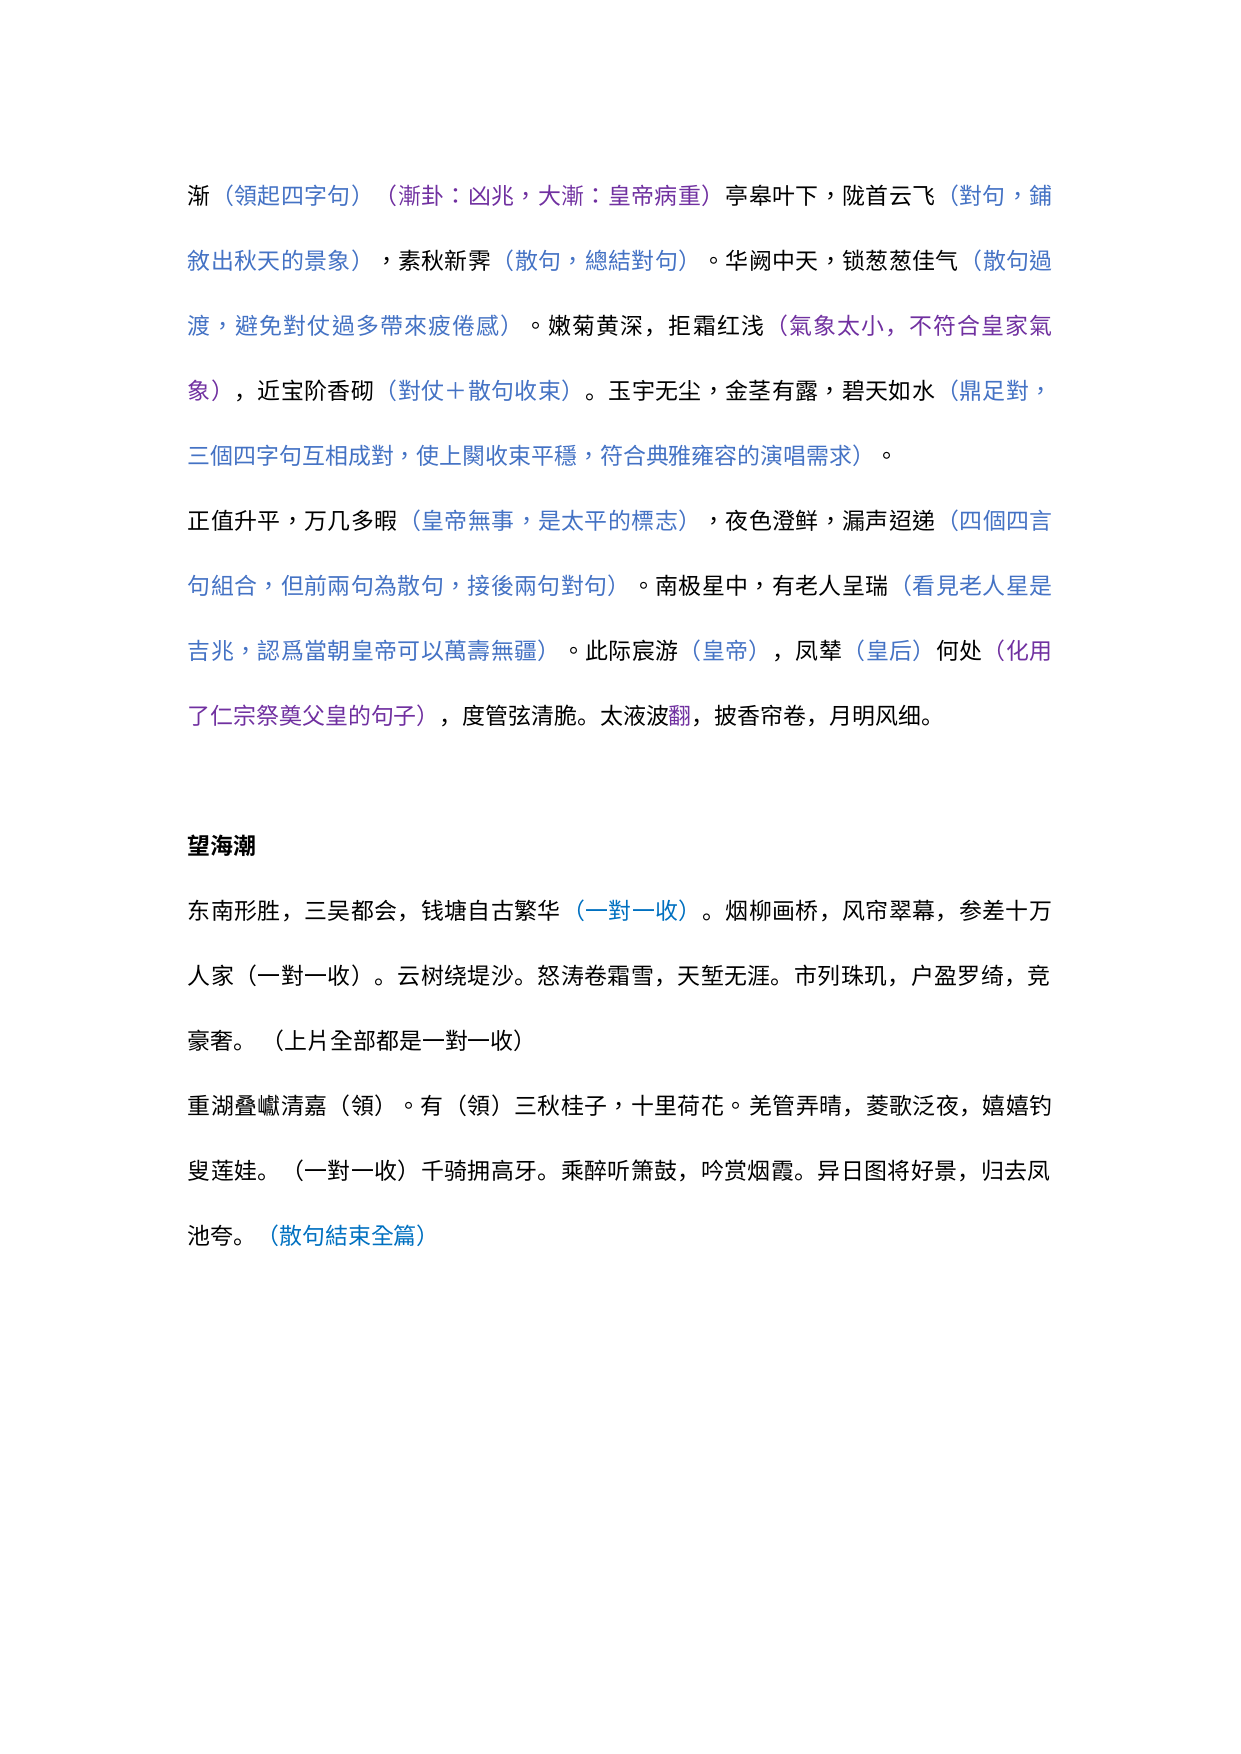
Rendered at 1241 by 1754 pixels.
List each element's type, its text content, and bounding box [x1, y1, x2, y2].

text 东南形胜，三吴都会，钱塘自古繁华（一對一收）。烟柳画桥，风帘翠幕，参差十万人家（一對一收）。云树绕堤沙。怒涛卷霜雪，天堑无涯。市列珠玑，户盈罗绮，竞豪奢。 （上片全部都是一對一收） [187, 877, 1053, 1072]
text 重湖叠巘清嘉（領）。有（領）三秋桂子，十里荷花。羌管弄晴，菱歌泛夜，嬉嬉钓叟莲娃。（一對一收）千骑拥高牙。乘醉听箫鼓，吟赏烟霞。异日图将好景，归去凤池夸。（散句結束全篇） [187, 1072, 1053, 1267]
text 望海潮 [187, 812, 1053, 877]
text 正值升平，万几多暇（皇帝無事，是太平的標志），夜色澄鲜，漏声迢递（四個四言句組合，但前兩句為散句，接後兩句對句）。南极星中，有老人呈瑞（看見老人星是吉兆，認爲當朝皇帝可以萬壽無疆）。此际宸游（皇帝），凤辇（皇后）何处（化用了仁宗祭奠父皇的句子），度管弦清脆。太液波翻，披香帘卷，月明风细。 [187, 487, 1053, 747]
text 渐（領起四字句）（漸卦：凶兆，大漸：皇帝病重）亭皋叶下，陇首云飞（對句，鋪敘出秋天的景象），素秋新霁（散句，總結對句）。华阙中天，锁葱葱佳气（散句過渡，避免對仗過多帶來疲倦感）。嫩菊黄深，拒霜红浅（氣象太小，不符合皇家氣象），近宝阶香砌（對仗＋散句收束）。玉宇无尘，金茎有露，碧天如水（鼎足對，三個四字句互相成對，使上闋收束平穩，符合典雅雍容的演唱需求）。 [187, 162, 1053, 487]
